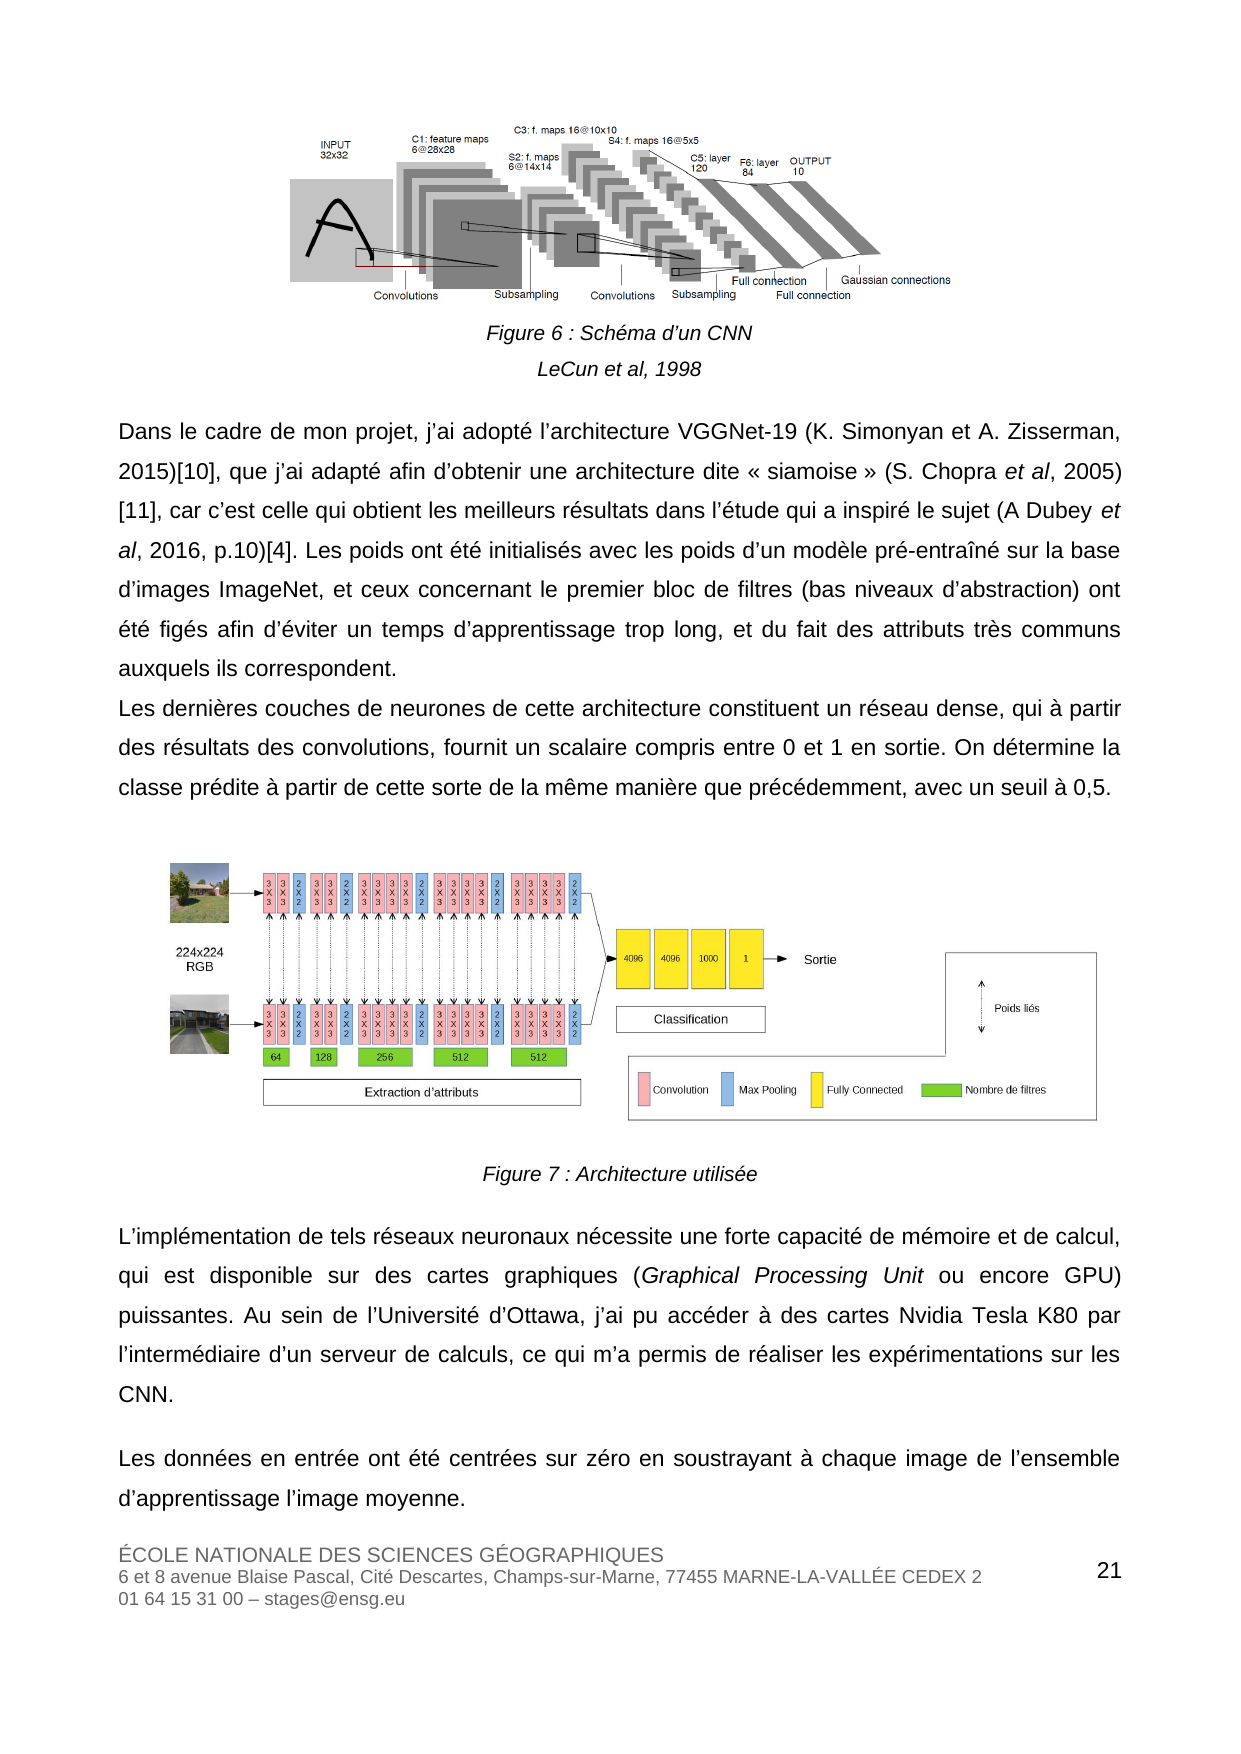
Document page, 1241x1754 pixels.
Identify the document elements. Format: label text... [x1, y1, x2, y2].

text Les dernières couches de neurones de cette architecture constituent un réseau dense, qui à partir des résultats des convolutions, fournit un scalaire compris entre 0 et 1 en sortie. On détermine la classe prédite à partir de cette sorte de la même manière que précédemment, avec un seuil à 0,5. [118, 694, 1122, 800]
text Figure 6 : Schéma d’un CNN LeCun et al, 1998 [118, 321, 1122, 381]
text Les données en entrée ont été centrées sur zéro en soustrayant à chaque image de l’ensemble d’apprentissage l’image moyenne. [118, 1445, 1122, 1511]
text L’implémentation de tels réseaux neuronaux nécessite une forte capacité de mémoire et de calcul, qui est disponible sur des cartes graphiques (Graphical Processing Unit ou encore GPU) puissantes. Au sein de l’Université d’Ottawa, j’ai pu accéder à des cartes Nvidia Tesla K80 par l’intermédiaire d’un serveur de calculs, ce qui m’a permis de réaliser les expérimentations sur les CNN. [118, 1223, 1122, 1407]
picture [281, 118, 959, 310]
picture [124, 837, 1116, 1150]
text Dans le cadre de mon projet, j’ai adopté l’architecture VGGNet-19 (K. Simonyan et A. Zisserman, 2015)[10], que j’ai adapté afin d’obtenir une architecture dite « siamoise » (S. Chopra et al, 2005)[11], car c’est celle qui obtient les meilleurs résultats dans l’étude qui a inspiré le sujet (A Dubey et al, 2016, p.10)[4]. Les poids ont été initialisés avec les poids d’un modèle pré-entraîné sur la base d’images ImageNet, et ceux concernant le premier bloc de filtres (bas niveaux d’abstraction) ont été figés afin d’éviter un temps d’apprentissage trop long, et du fait des attributs très communs auxquels ils correspondent. [118, 418, 1122, 681]
text Figure 7 : Architecture utilisée [118, 1162, 1122, 1186]
